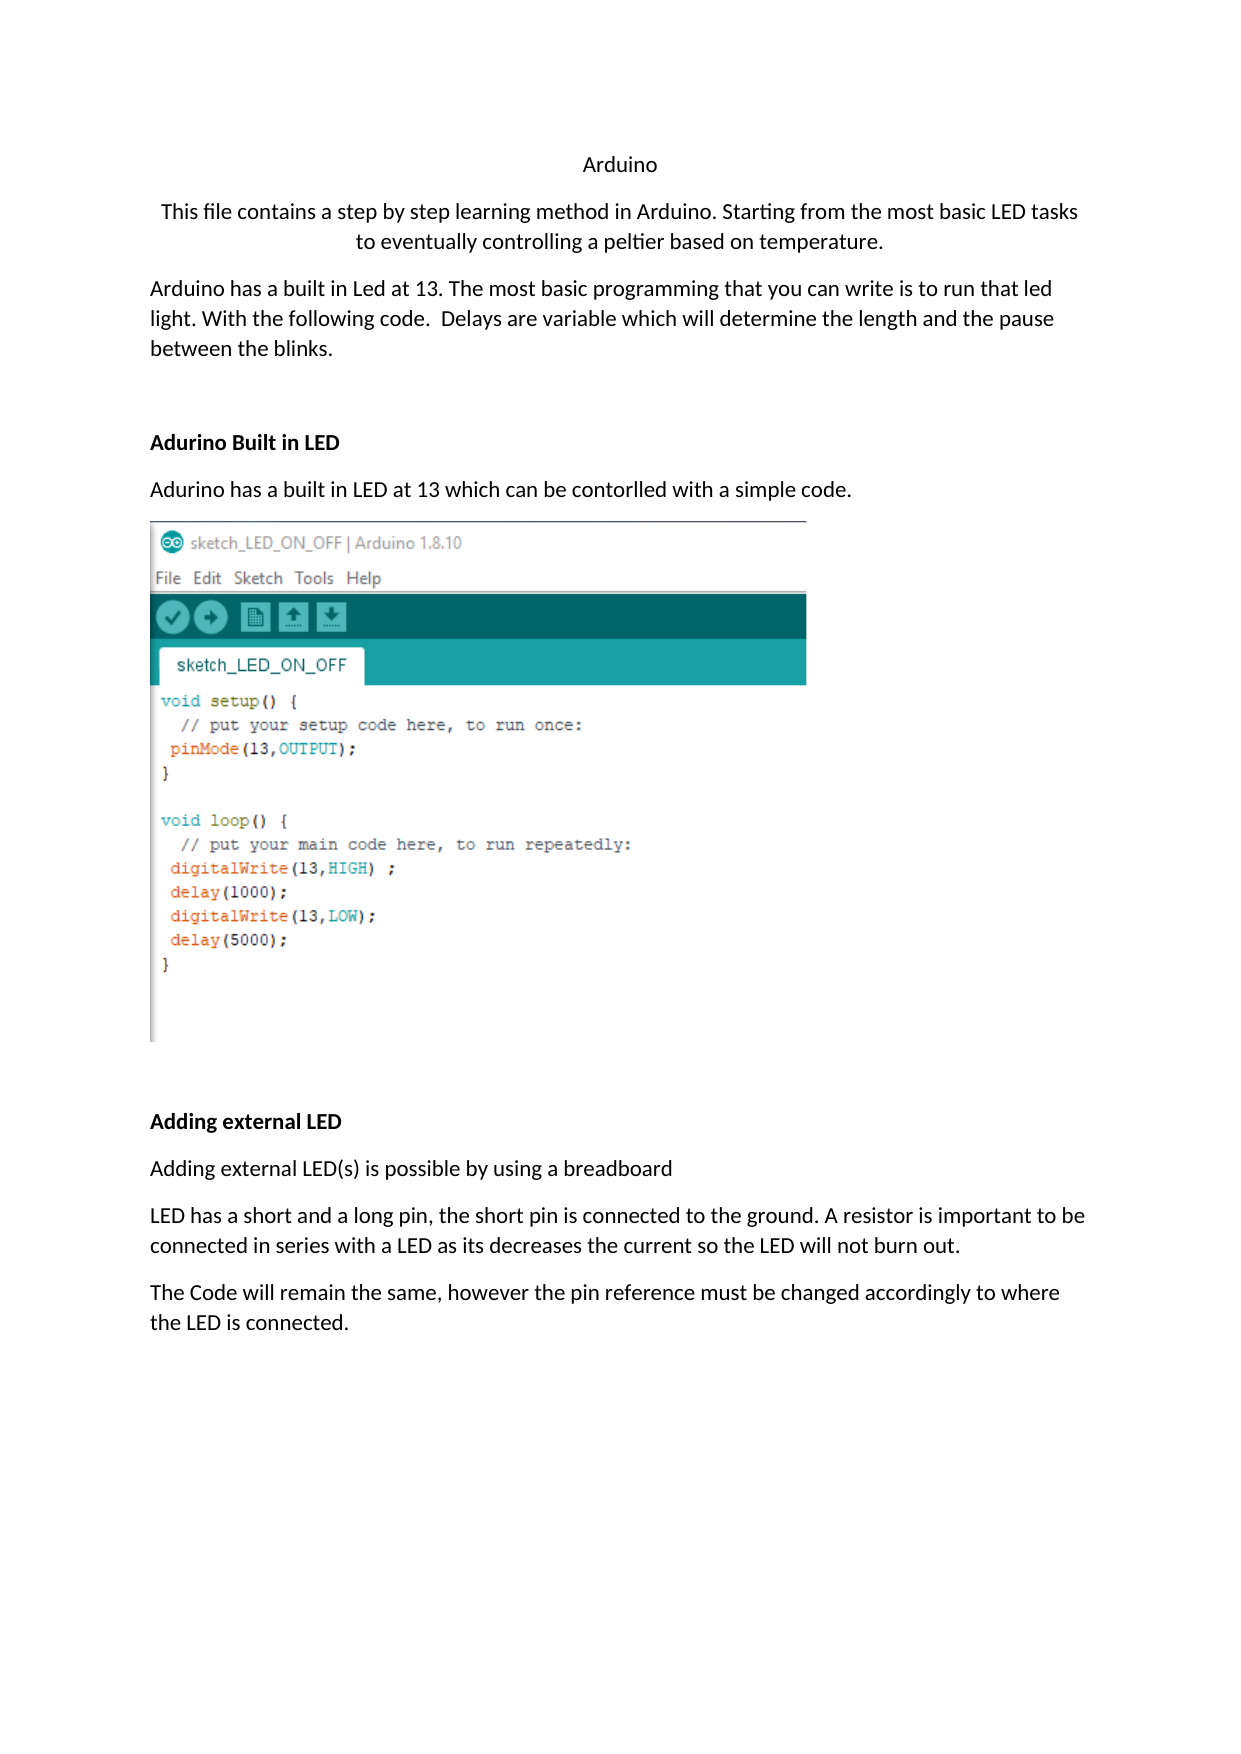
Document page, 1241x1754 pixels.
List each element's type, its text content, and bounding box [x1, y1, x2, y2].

text Adding external LED [150, 1107, 1090, 1135]
text Adding external LED(s) is possible by using a breadboard [150, 1154, 1090, 1182]
text The Code will remain the same, however the pin reference must be changed accordingly to where the LED is connected. [150, 1278, 1090, 1336]
text Adurino has a built in LED at 13 which can be contorlled with a simple code. [150, 475, 1090, 503]
picture [150, 521, 807, 1042]
text Arduino has a built in Led at 13. The most basic programming that you can write is to run that led light. With the following code. Delays are variable which will determine the length and the pause between the blinks. [150, 274, 1090, 362]
text Arduino [150, 150, 1090, 178]
text This file contains a step by step learning method in Arduino. Starting from the most basic LED tasks to eventually controlling a peltier based on temperature. [150, 197, 1090, 255]
text LED has a short and a long pin, the short pin is connected to the ground. A resistor is important to be connected in series with a LED as its decreases the current so the LED will not burn out. [150, 1201, 1090, 1259]
text Adurino Built in LED [150, 428, 1090, 456]
